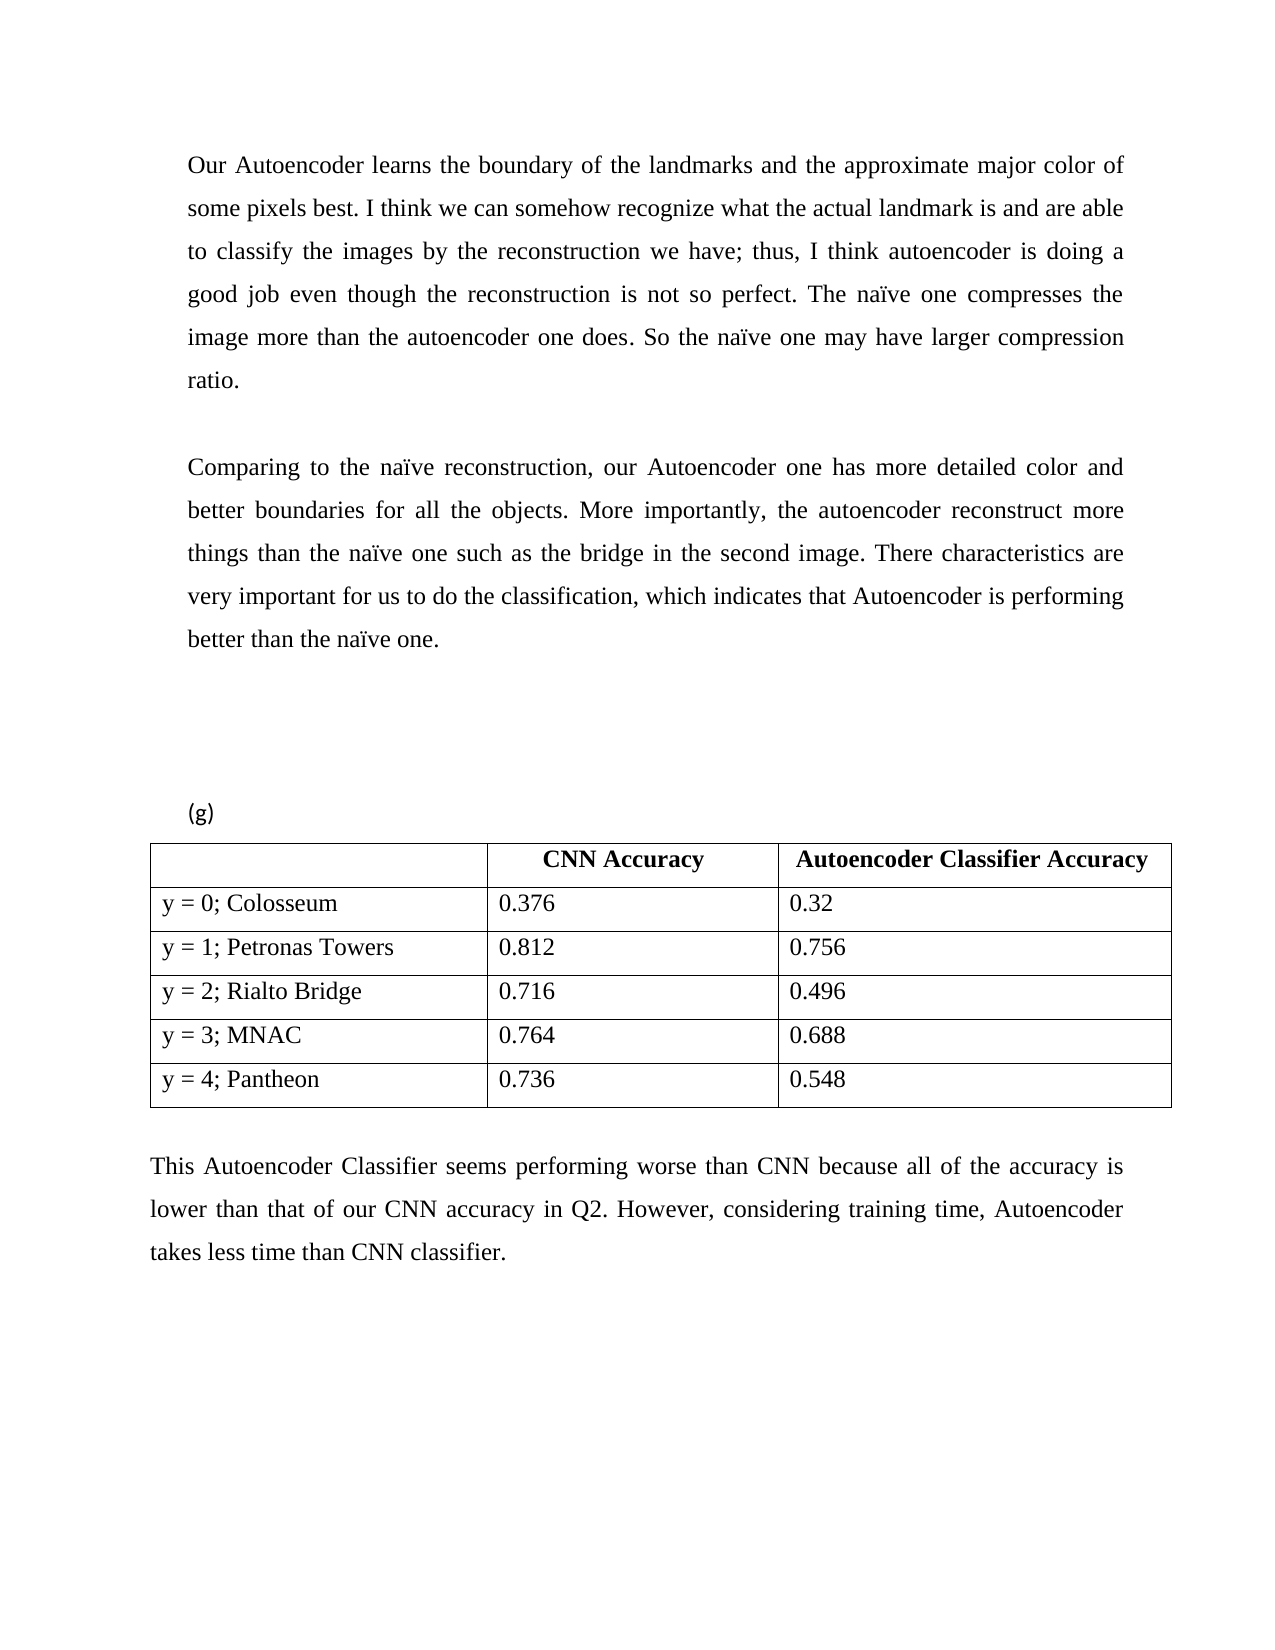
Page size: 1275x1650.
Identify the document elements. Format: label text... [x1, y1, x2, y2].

table_header Autoencoder Classifier Accuracy [779, 844, 1171, 887]
text Comparing to the naïve reconstruction, our Autoencoder one has more detailed color and better boundaries for all the objects. More importantly, the autoencoder reconstruct more things than the naïve one such as the bridge in the second image. There characteristics are very important for us to do the classification, which indicates that Autoencoder is performing better than the naïve one. [187, 452, 1125, 653]
table_cell 0.32 [779, 888, 1171, 931]
table_header CNN Accuracy [488, 844, 778, 887]
text This Autoencoder Classifier seems performing worse than CNN because all of the accuracy is lower than that of our CNN accuracy in Q2. However, considering training time, Autoencoder takes less time than CNN classifier. [150, 1151, 1125, 1266]
table_cell 0.376 [488, 888, 778, 931]
table_cell 0.548 [779, 1064, 1171, 1107]
table_cell 0.716 [488, 976, 778, 1019]
table_cell 0.764 [488, 1020, 778, 1063]
table_cell 0.756 [779, 932, 1171, 975]
table_cell y = 1; Petronas Towers [151, 932, 487, 975]
table_cell y = 3; MNAC [151, 1020, 487, 1063]
table_cell y = 4; Pantheon [151, 1064, 487, 1107]
table_cell y = 2; Rialto Bridge [151, 976, 487, 1019]
text Our Autoencoder learns the boundary of the landmarks and the approximate major color of some pixels best. I think we can somehow recognize what the actual landmark is and are able to classify the images by the reconstruction we have; thus, I think autoencoder is doing a good job even though the reconstruction is not so perfect. The naïve one compresses the image more than the autoencoder one does. So the naïve one may have larger compression ratio. [187, 150, 1125, 394]
table_cell 0.688 [779, 1020, 1171, 1063]
table_cell 0.812 [488, 932, 778, 975]
table_cell 0.736 [488, 1064, 778, 1107]
table_cell y = 0; Colosseum [151, 888, 487, 931]
table_header [151, 844, 487, 887]
table_cell 0.496 [779, 976, 1171, 1019]
